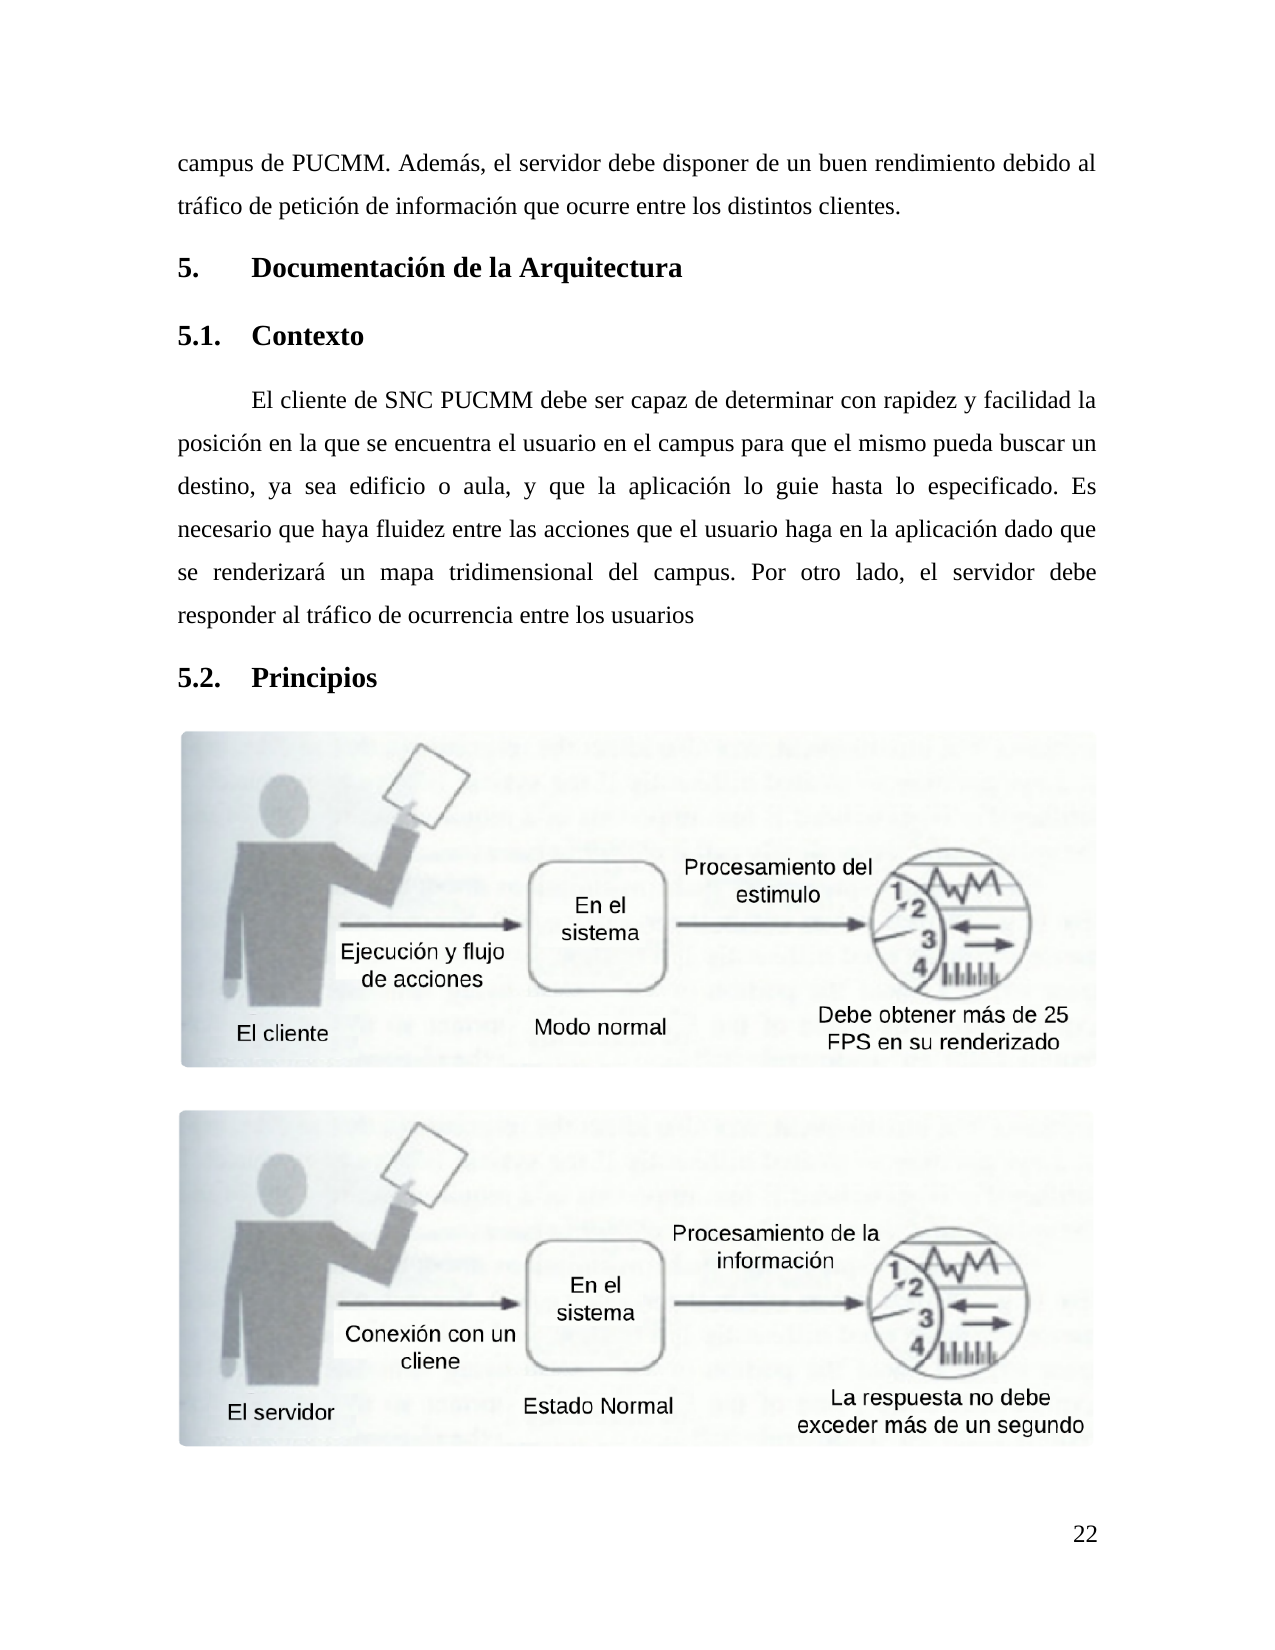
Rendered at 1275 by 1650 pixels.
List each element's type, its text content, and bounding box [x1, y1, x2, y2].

subtitle Principios [177, 660, 1098, 694]
subtitle Contexto [177, 318, 1098, 351]
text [177, 148, 1098, 219]
subtitle Documentación de la Arquitectura [177, 251, 1098, 284]
text El cliente de SNC PUCMM debe ser capaz de determinar con rapidez y facilidad la posición en la que se encuentra el usuario en el campus para que el mismo pueda buscar un destino, ya sea edificio o aula, y que la aplicación lo guie hasta lo especificado. Es necesario que haya fluidez entre las acciones que el usuario haga en la aplicación dado que se renderizará un mapa tridimensional del campus. Por otro lado, el servidor debe responder al tráfico de ocurrencia entre los usuarios [177, 385, 1098, 629]
picture [177, 1104, 1098, 1453]
picture [177, 727, 1098, 1074]
